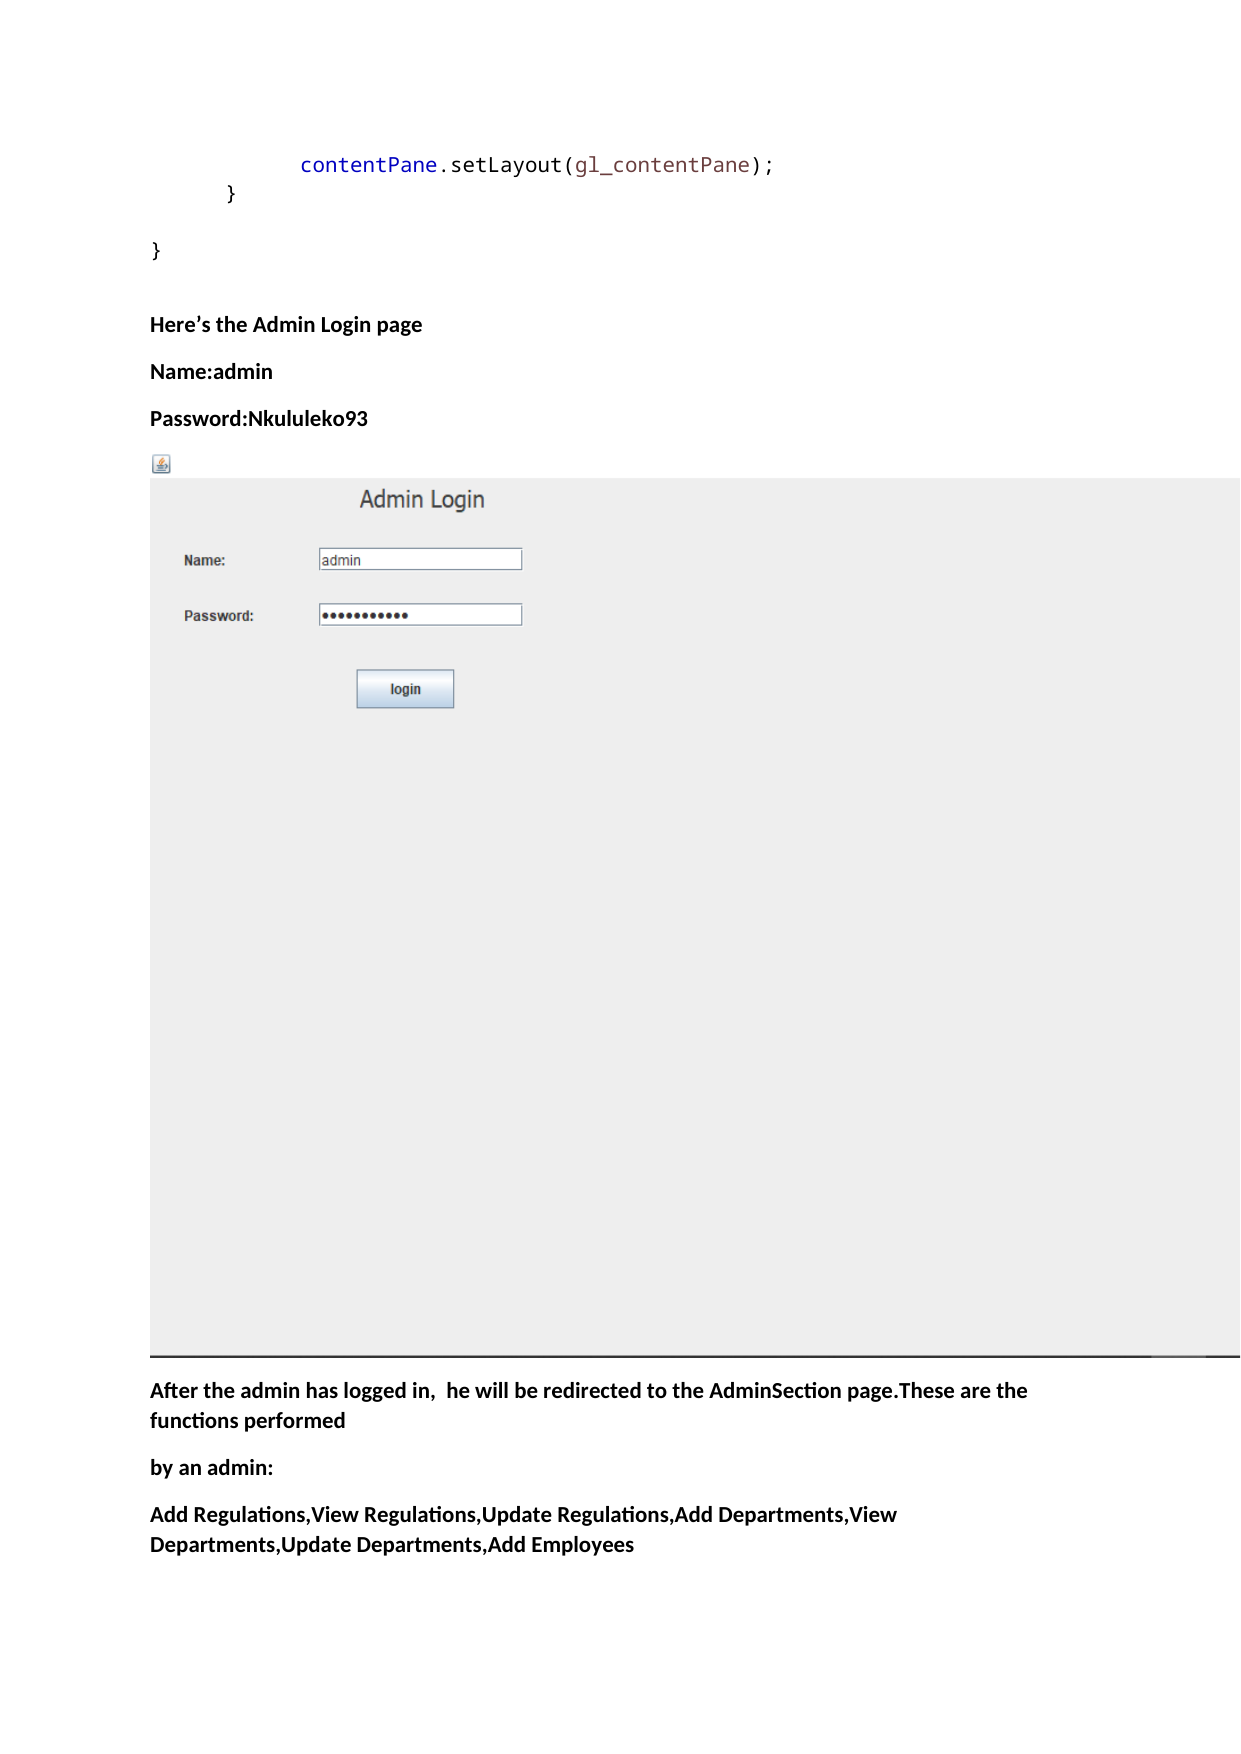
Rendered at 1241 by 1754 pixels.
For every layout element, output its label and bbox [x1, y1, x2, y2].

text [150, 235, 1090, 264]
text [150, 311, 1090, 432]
picture [150, 451, 1241, 1358]
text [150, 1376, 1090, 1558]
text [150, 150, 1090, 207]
